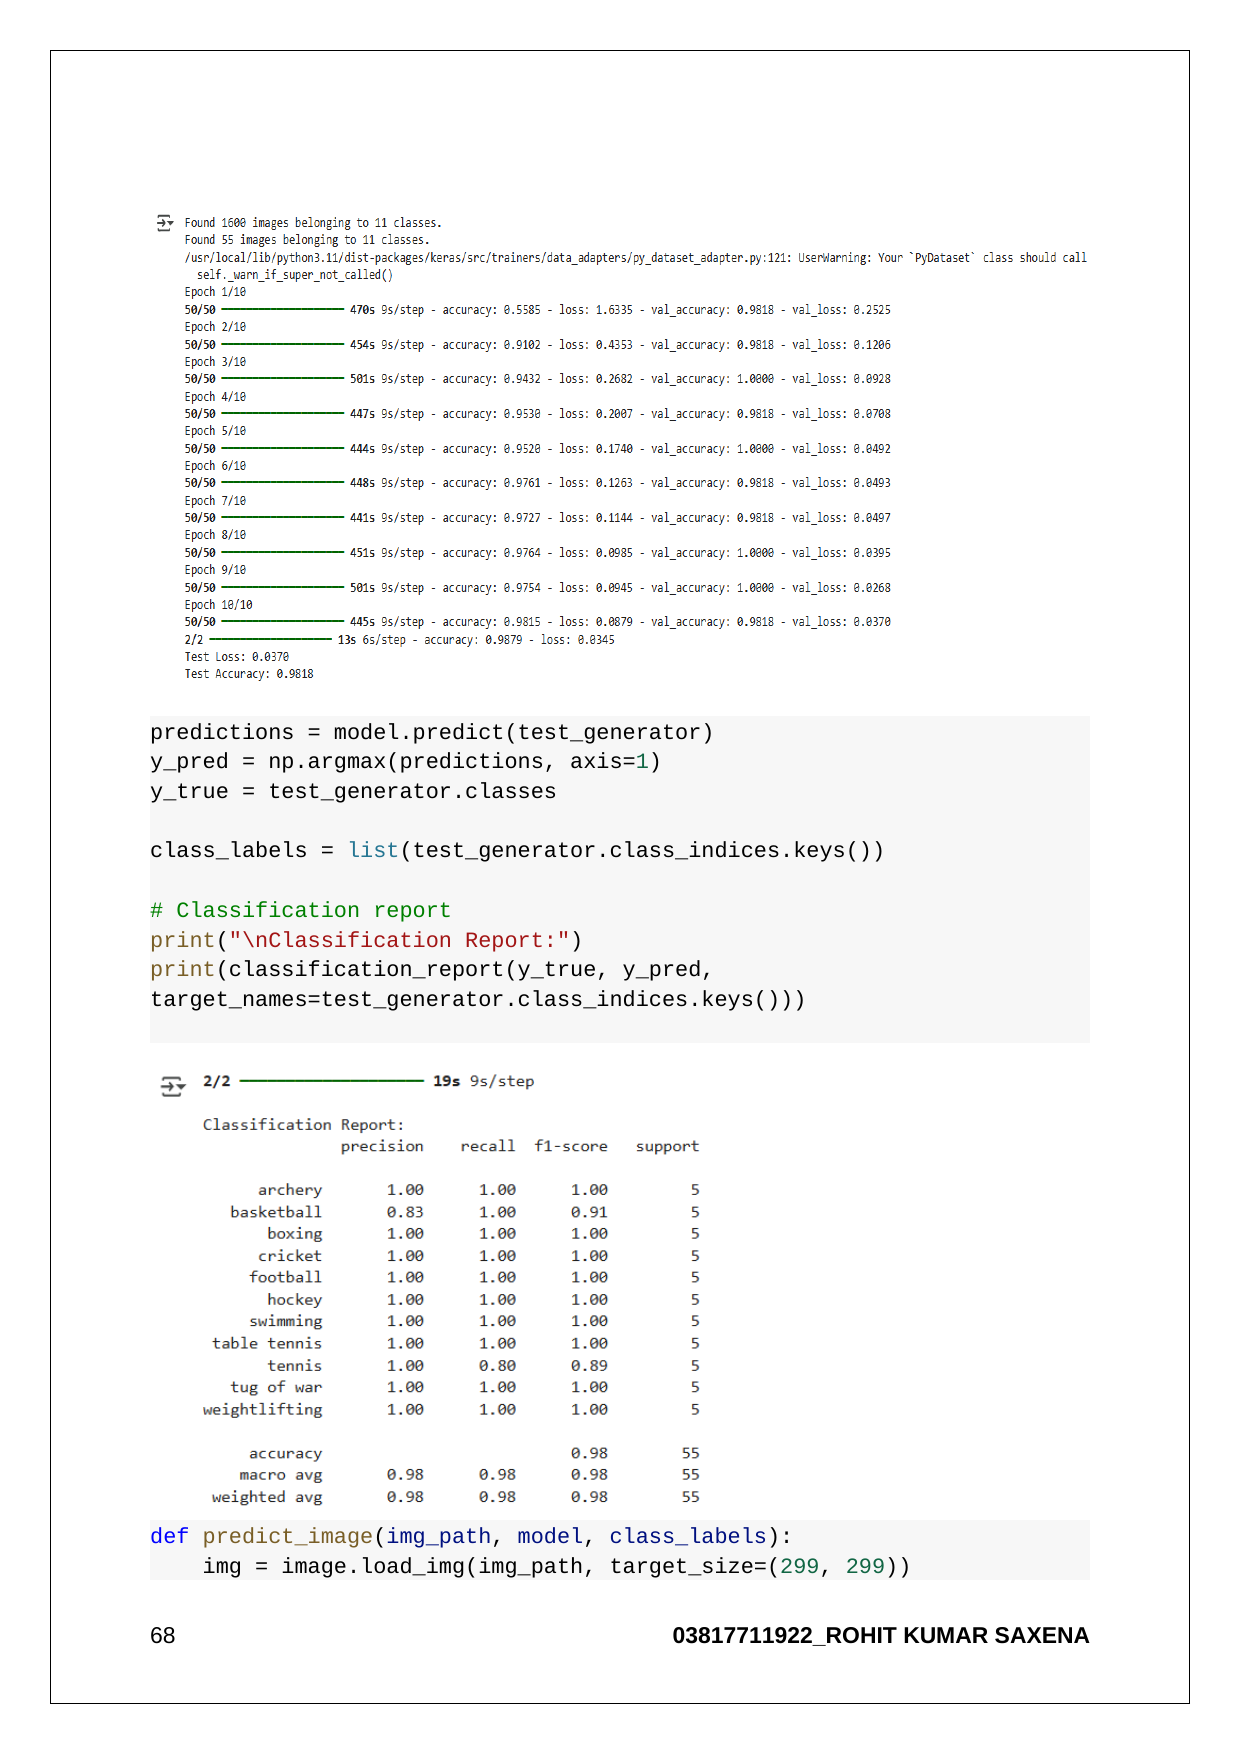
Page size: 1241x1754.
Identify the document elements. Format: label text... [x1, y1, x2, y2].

text # Classification report [150, 894, 1090, 924]
text img = image.load_img(img_path, target_size=(299, 299)) [150, 1550, 1090, 1580]
picture [150, 1067, 1091, 1517]
text y_pred = np.argmax(predictions, axis=1) [150, 746, 1090, 775]
text print(classification_report(y_true, y_pred, target_names=test_generator.class_indices.keys())) [150, 953, 1090, 1013]
picture [150, 207, 1091, 682]
text y_true = test_generator.classes [150, 775, 1090, 805]
text class_labels = list(test_generator.class_indices.keys()) [150, 835, 1090, 864]
text def predict_image(img_path, model, class_labels): [150, 1520, 1090, 1550]
text predictions = model.predict(test_generator) [150, 716, 1090, 746]
text print("\nClassification Report:") [150, 924, 1090, 953]
